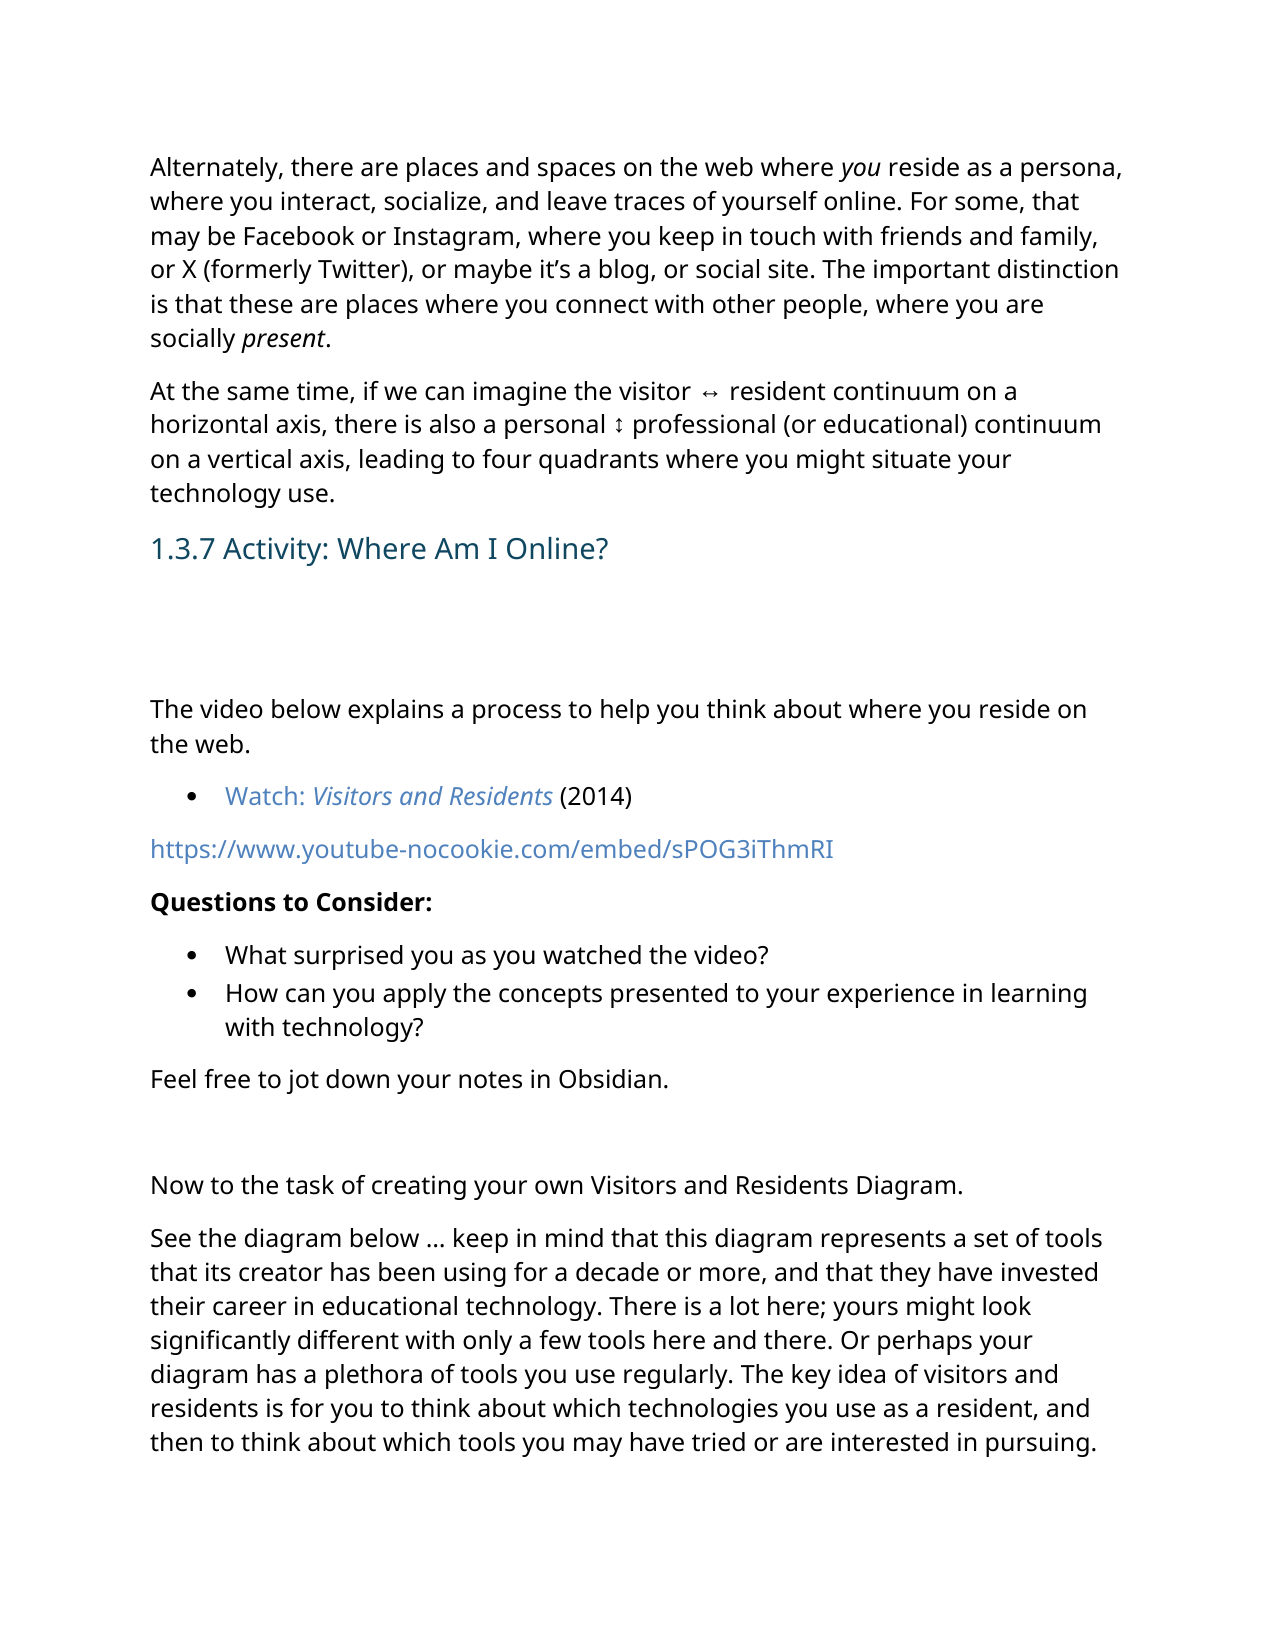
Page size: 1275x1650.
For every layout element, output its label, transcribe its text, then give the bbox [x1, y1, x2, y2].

subtitle 1.3.7 Activity: Where Am I Online? [150, 528, 1125, 568]
text Questions to Consider: [150, 885, 1125, 919]
list Watch: Visitors and Residents (2014) [187, 779, 1125, 813]
text At the same time, if we can imagine the visitor resident continuum on a horizontal axis, there is also a personal professional (or educational) continuum on a vertical axis, leading to four quadrants where you might situate your technology use. [150, 373, 1125, 509]
text The video below explains a process to help you think about where you reside on the web. [150, 692, 1125, 760]
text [150, 1221, 1125, 1459]
text Alternately, there are places and spaces on the web where you reside as a persona, where you interact, socialize, and leave traces of yourself online. For some, that may be Facebook or Instagram, where you keep in touch with friends and family, or X (formerly Twitter), or maybe it’s a blog, or social site. The important distinction is that these are places where you connect with other people, where you are socially present. [150, 150, 1125, 354]
text Feel free to jot down your notes in Obsidian. [150, 1062, 1125, 1096]
text Now to the task of creating your own Visitors and Residents Diagram. [150, 1168, 1125, 1202]
text https://www.youtube-nocookie.com/embed/sPOG3iThmRI [150, 832, 1125, 866]
list What surprised you as you watched the video? [187, 937, 1125, 972]
list How can you apply the concepts presented to your experience in learning with technology? [187, 975, 1125, 1043]
